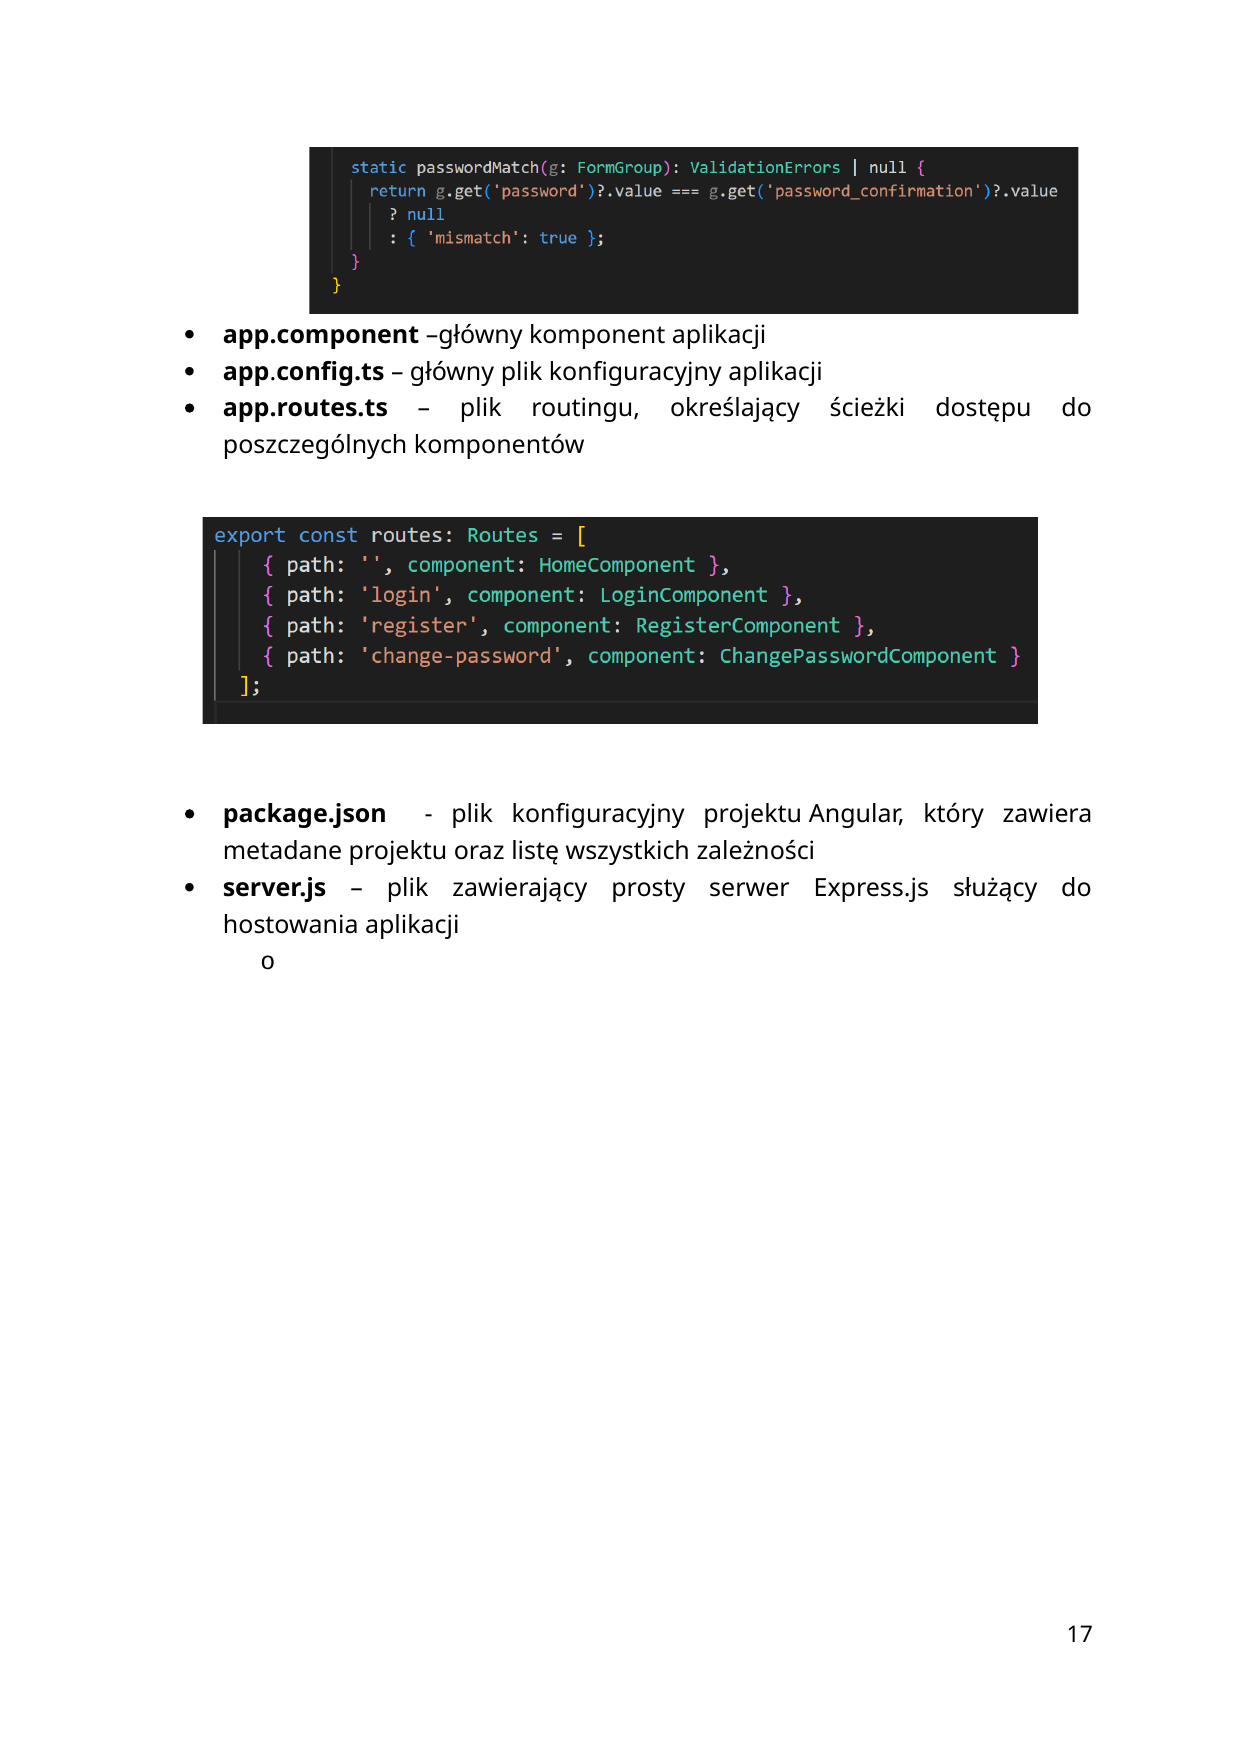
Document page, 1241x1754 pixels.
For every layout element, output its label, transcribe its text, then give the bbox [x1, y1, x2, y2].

picture [309, 147, 1079, 314]
list server.js – plik zawierający prosty serwer Express.js służący do hostowania aplikacji [185, 869, 1093, 940]
list app.component –główny komponent aplikacji [185, 317, 1093, 351]
list package.json - plik konfiguracyjny projektu Angular, który zawiera metadane projektu oraz listę wszystkich zależności [185, 796, 1093, 867]
list app.config.ts – główny plik konfiguracyjny aplikacji [185, 353, 1093, 387]
picture [202, 517, 1038, 724]
list app.routes.ts – plik routingu, określający ścieżki dostępu do poszczególnych komponentów [185, 390, 1093, 461]
